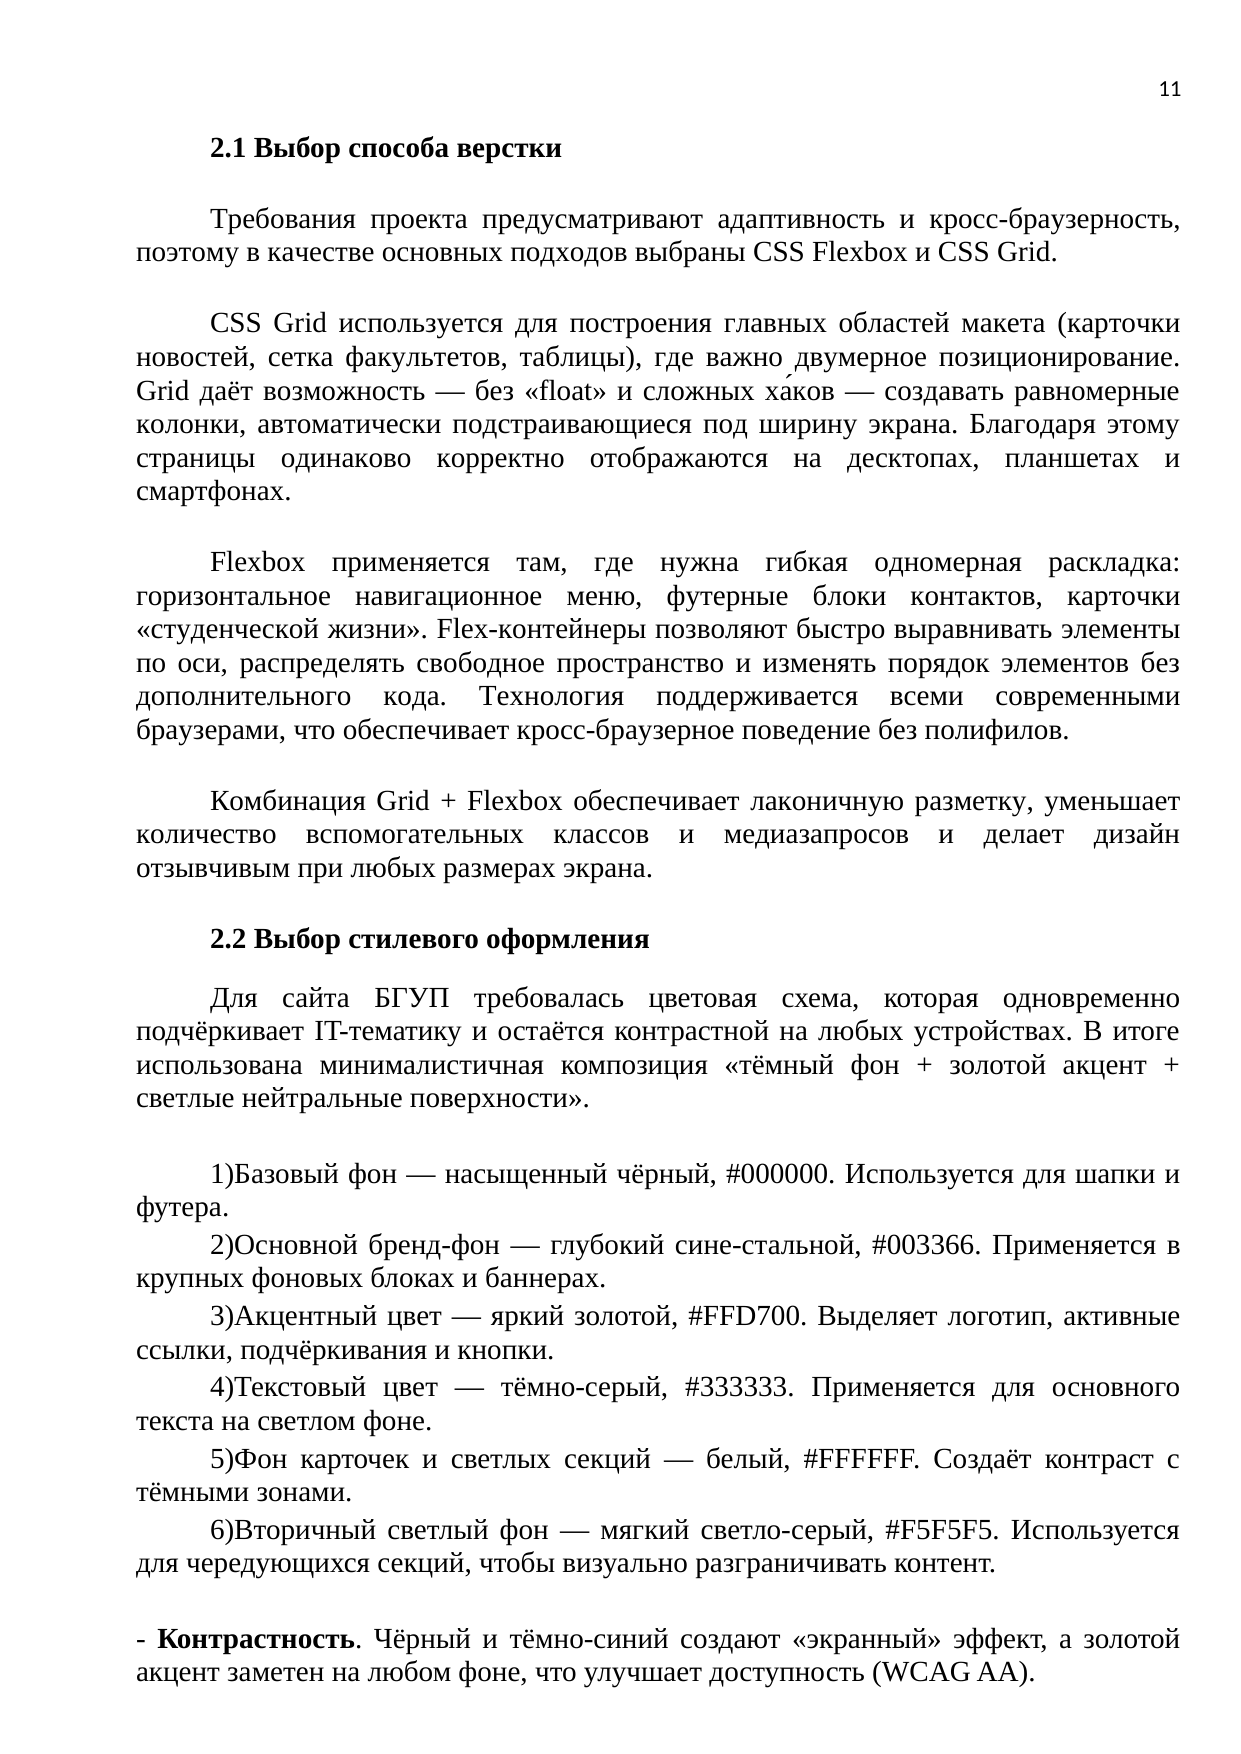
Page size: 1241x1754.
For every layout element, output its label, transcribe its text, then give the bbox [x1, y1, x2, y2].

text 1)Базовый фон — насыщенный чёрный, #000000. Используется для шапки и футера. [136, 1156, 1181, 1223]
text 6)Вторичный светлый фон — мягкий светло-серый, #F5F5F5. Используется для чередующихся секций, чтобы визуально разграничивать контент. [136, 1512, 1181, 1579]
text 2)Основной бренд-фон — глубокий сине-стальной, #003366. Применяется в крупных фоновых блоках и баннерах. [136, 1227, 1181, 1294]
text Комбинация Grid + Flexbox обеспечивает лаконичную разметку, уменьшает количество вспомогательных классов и медиазапросов и делает дизайн отзывчивым при любых размерах экрана. [136, 783, 1181, 884]
text 2.2 Выбор стилевого оформления [136, 921, 1181, 955]
text 4)Текстовый цвет — тёмно-серый, #333333. Применяется для основного текста на светлом фоне. [136, 1369, 1181, 1437]
text CSS Grid используется для построения главных областей макета (карточки новостей, сетка факультетов, таблицы), где важно двумерное позиционирование. Grid даёт возможность — без «float» и сложных ха́ков — создавать равномерные колонки, автоматически подстраивающиеся под ширину экрана. Благодаря этому страницы одинаково корректно отображаются на десктопах, планшетах и смартфонах. [136, 306, 1181, 507]
text Для сайта БГУП требовалась цветовая схема, которая одновременно подчёркивает IT-тематику и остаётся контрастной на любых устройствах. В итоге использована минималистичная композиция «тёмный фон + золотой акцент + светлые нейтральные поверхности». [136, 980, 1181, 1114]
text Требования проекта предусматривают адаптивность и кросс-браузерность, поэтому в качестве основных подходов выбраны CSS Flexbox и CSS Grid. [136, 201, 1181, 268]
text 2.1 Выбор способа верстки [136, 130, 1181, 163]
text 5)Фон карточек и светлых секций — белый, #FFFFFF. Создаёт контраст с тёмными зонами. [136, 1441, 1181, 1508]
text - Контрастность. Чёрный и тёмно-синий создают «экранный» эффект, а золотой акцент заметен на любом фоне, что улучшает доступность (WCAG AA). [136, 1621, 1181, 1688]
text Flexbox применяется там, где нужна гибкая одномерная раскладка: горизонтальное навигационное меню, футерные блоки контактов, карточки «студенческой жизни». Flex-контейнеры позволяют быстро выравнивать элементы по оси, распределять свободное пространство и изменять порядок элементов без дополнительного кода. Технология поддерживается всеми современными браузерами, что обеспечивает кросс-браузерное поведение без полифилов. [136, 544, 1181, 746]
text 3)Акцентный цвет — яркий золотой, #FFD700. Выделяет логотип, активные ссылки, подчёркивания и кнопки. [136, 1298, 1181, 1365]
